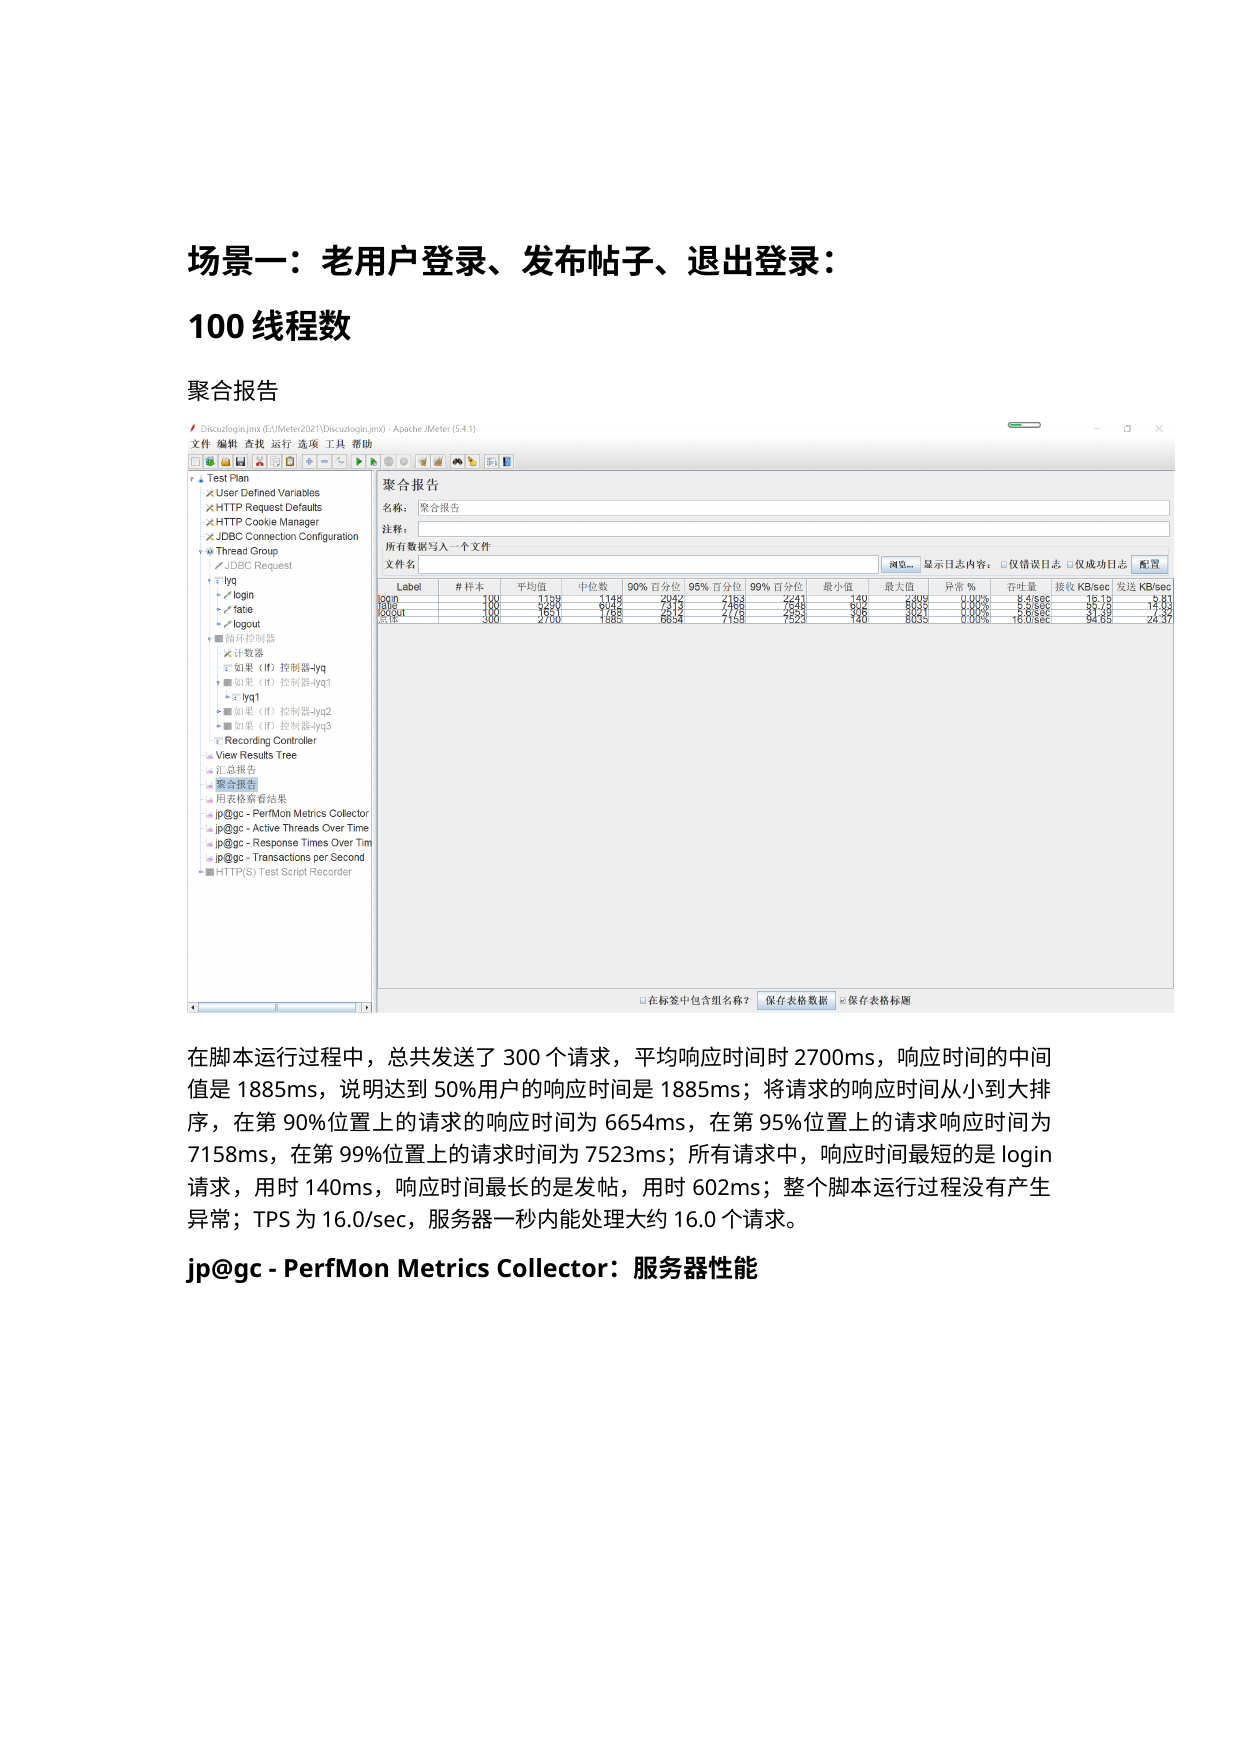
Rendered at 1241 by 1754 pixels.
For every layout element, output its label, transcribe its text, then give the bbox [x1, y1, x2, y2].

text 场景一：老用户登录、发布帖子、退出登录： [187, 194, 1053, 292]
text jp@gc - PerfMon Metrics Collector：服务器性能 [187, 1234, 1053, 1299]
text 在脚本运行过程中，总共发送了300个请求，平均响应时间时2700ms，响应时间的中间值是1885ms，说明达到50%用户的响应时间是1885ms；将请求的响应时间从小到大排序，在第90%位置上的请求的响应时间为6654ms，在第95%位置上的请求响应时间为7158ms，在第99%位置上的请求时间为7523ms；所有请求中，响应时间最短的是login请求，用时140ms，响应时间最长的是发帖，用时602ms；整个脚本运行过程没有产生异常；TPS为16.0/sec，服务器一秒内能处理大约16.0个请求。 [187, 1039, 1053, 1234]
text 聚合报告 [187, 357, 1053, 422]
picture [187, 422, 1175, 1013]
text 100线程数 [187, 292, 1053, 357]
